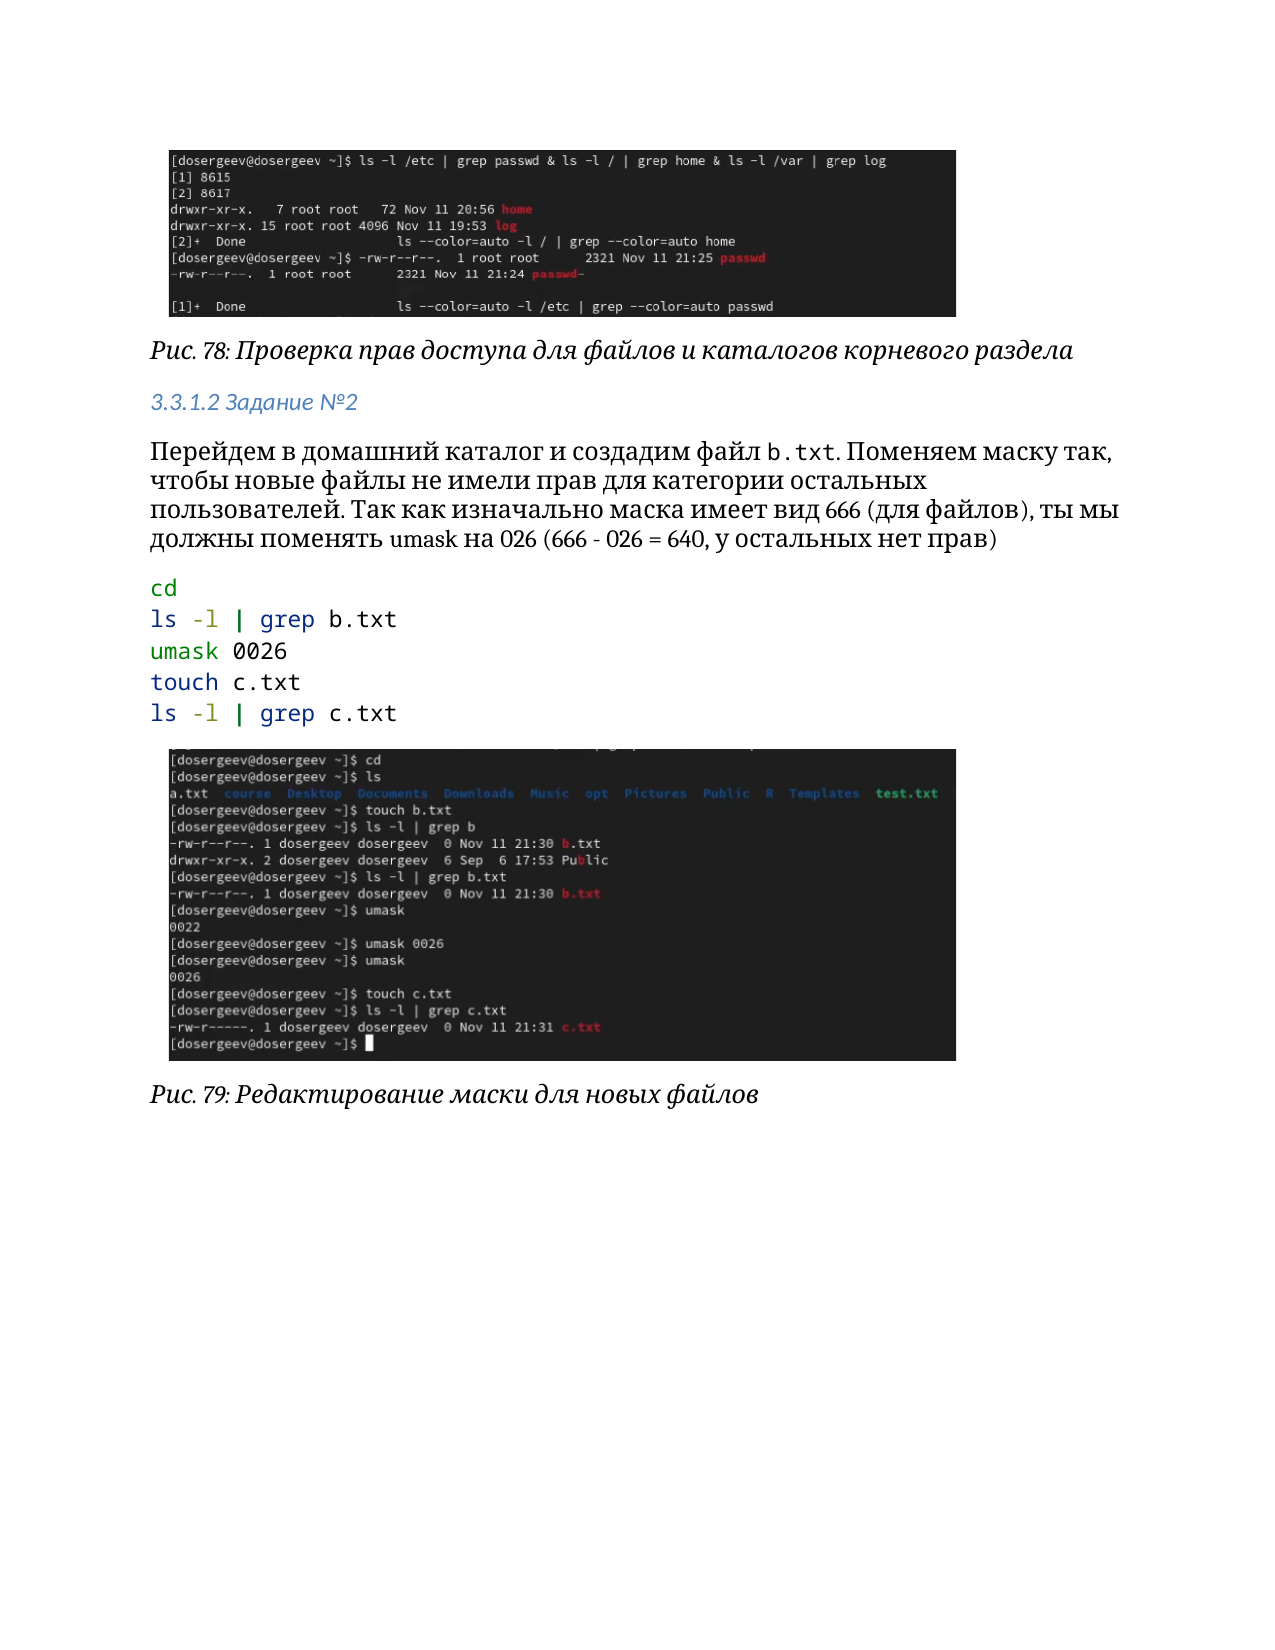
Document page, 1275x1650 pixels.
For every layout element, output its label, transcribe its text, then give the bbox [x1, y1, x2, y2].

text Рис. 78: Проверка прав доступа для файлов и каталогов корневого раздела [150, 337, 1125, 366]
text Рис. 79: Редактирование маски для новых файлов [150, 1081, 1125, 1110]
text Перейдем в домашний каталог и создадим файл b.txt. Поменяем маску так, чтобы новые файлы не имели прав для категории остальных пользователей. Так как изначально маска имеет вид 666 (для файлов), ты мы должны поменять umask на 026 (666 - 026 = 640, у остальных нет прав) [150, 436, 1125, 553]
text cd ls -l | grep b.txt umask 0026 touch c.txt ls -l | grep c.txt [150, 572, 1125, 728]
picture [168, 749, 957, 1061]
subtitle 3.3.1.2 Задание №2 [150, 387, 1125, 417]
picture [168, 150, 957, 317]
